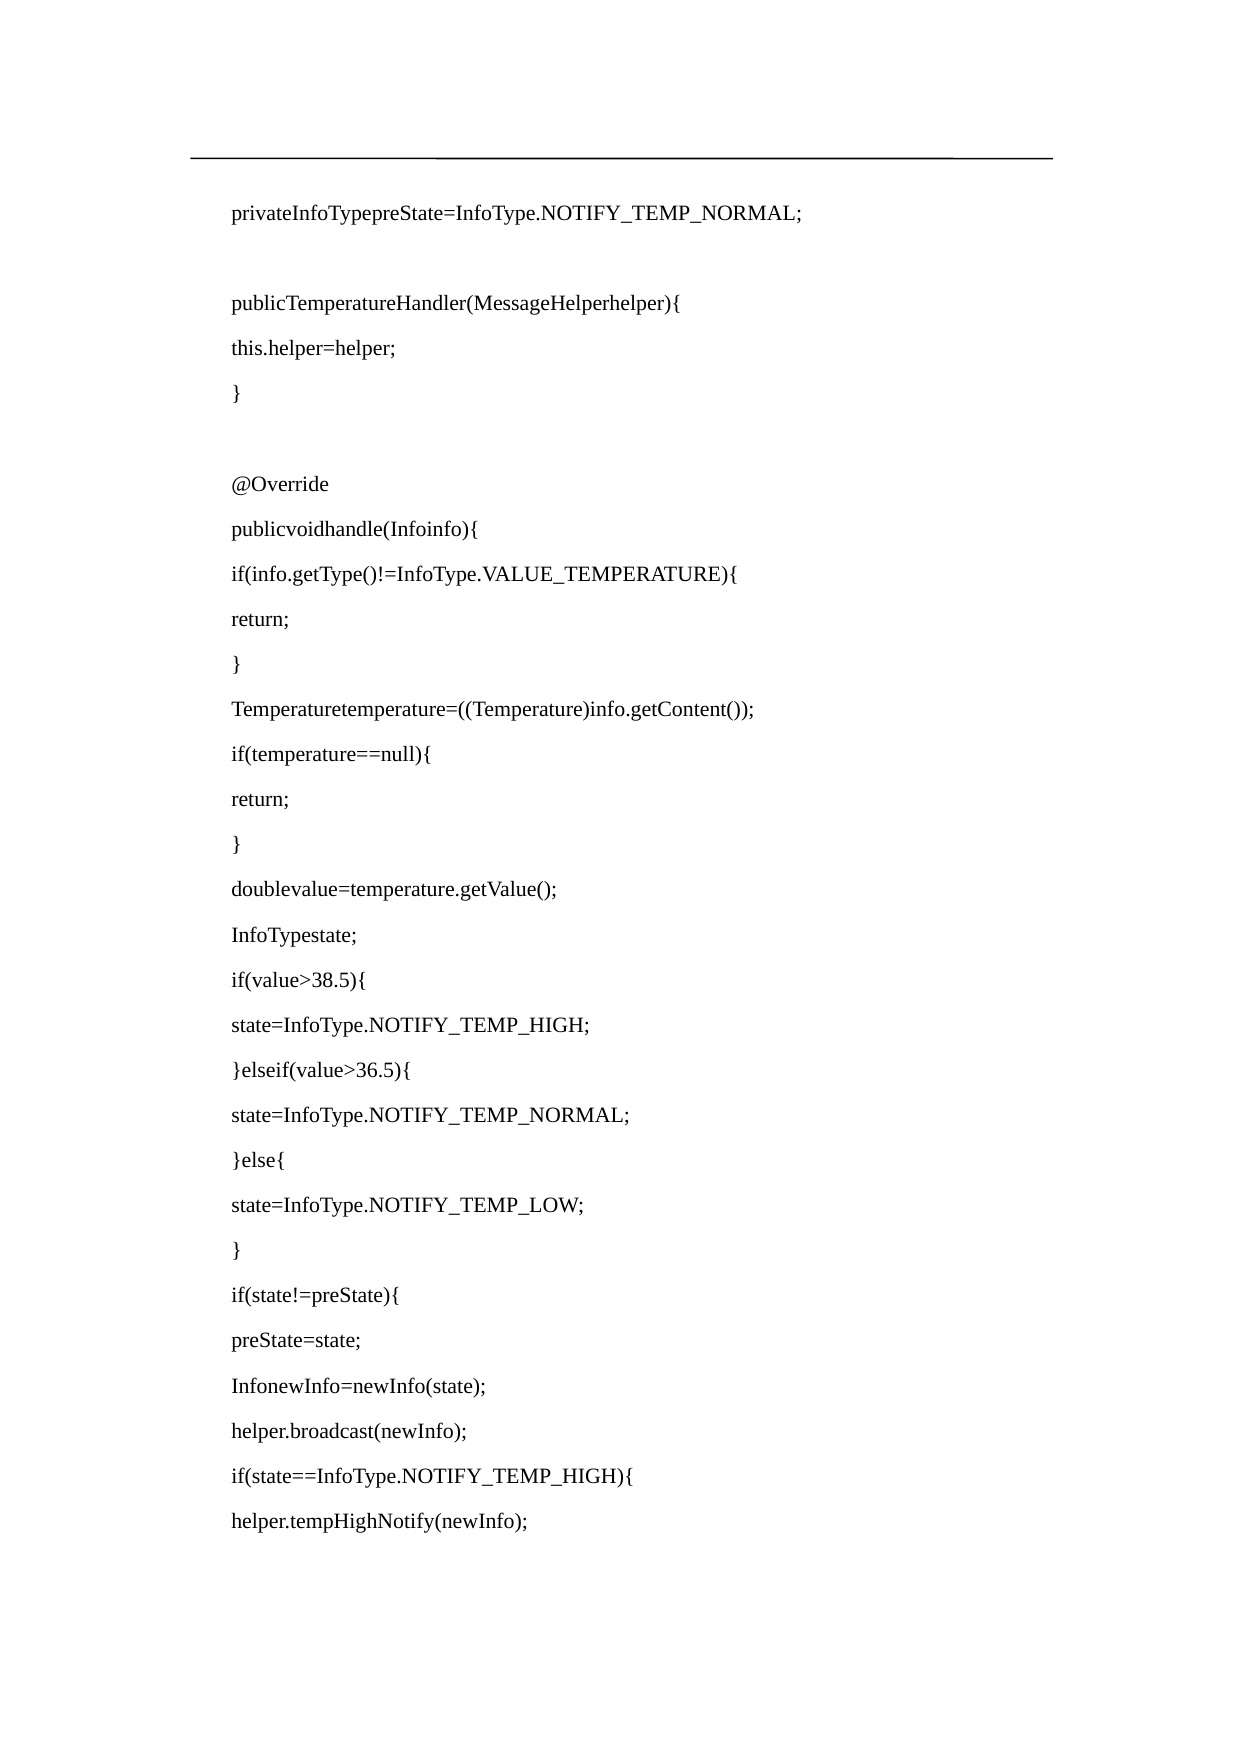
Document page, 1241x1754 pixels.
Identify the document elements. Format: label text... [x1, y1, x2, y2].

text if(state!=preState){ [187, 1279, 1053, 1311]
text InfoTypestate; [187, 918, 1053, 950]
text return; [187, 783, 1053, 815]
text state=InfoType.NOTIFY_TEMP_HIGH; [187, 1008, 1053, 1041]
text publicvoidhandle(Infoinfo){ [187, 512, 1053, 544]
text }else{ [187, 1143, 1053, 1176]
text if(info.getType()!=InfoType.VALUE_TEMPERATURE){ [187, 557, 1053, 589]
text } [187, 828, 1053, 860]
text if(temperature==null){ [187, 737, 1053, 770]
text return; [187, 602, 1053, 635]
text @Override [187, 467, 1053, 499]
text publicTemperatureHandler(MessageHelperhelper){ [187, 286, 1053, 319]
text InfonewInfo=newInfo(state); [187, 1369, 1053, 1401]
text helper.broadcast(newInfo); [187, 1414, 1053, 1447]
text state=InfoType.NOTIFY_TEMP_NORMAL; [187, 1098, 1053, 1131]
text } [187, 647, 1053, 680]
text }elseif(value>36.5){ [187, 1053, 1053, 1086]
text state=InfoType.NOTIFY_TEMP_LOW; [187, 1188, 1053, 1221]
text preState=state; [187, 1324, 1053, 1356]
text } [187, 1234, 1053, 1266]
text Temperaturetemperature=((Temperature)info.getContent()); [187, 692, 1053, 725]
text helper.tempHighNotify(newInfo); [187, 1504, 1053, 1537]
text doublevalue=temperature.getValue(); [187, 873, 1053, 905]
text if(state==InfoType.NOTIFY_TEMP_HIGH){ [187, 1459, 1053, 1492]
text } [187, 377, 1053, 409]
text this.helper=helper; [187, 332, 1053, 364]
text privateInfoTypepreState=InfoType.NOTIFY_TEMP_NORMAL; [187, 196, 1053, 229]
text if(value>38.5){ [187, 963, 1053, 996]
